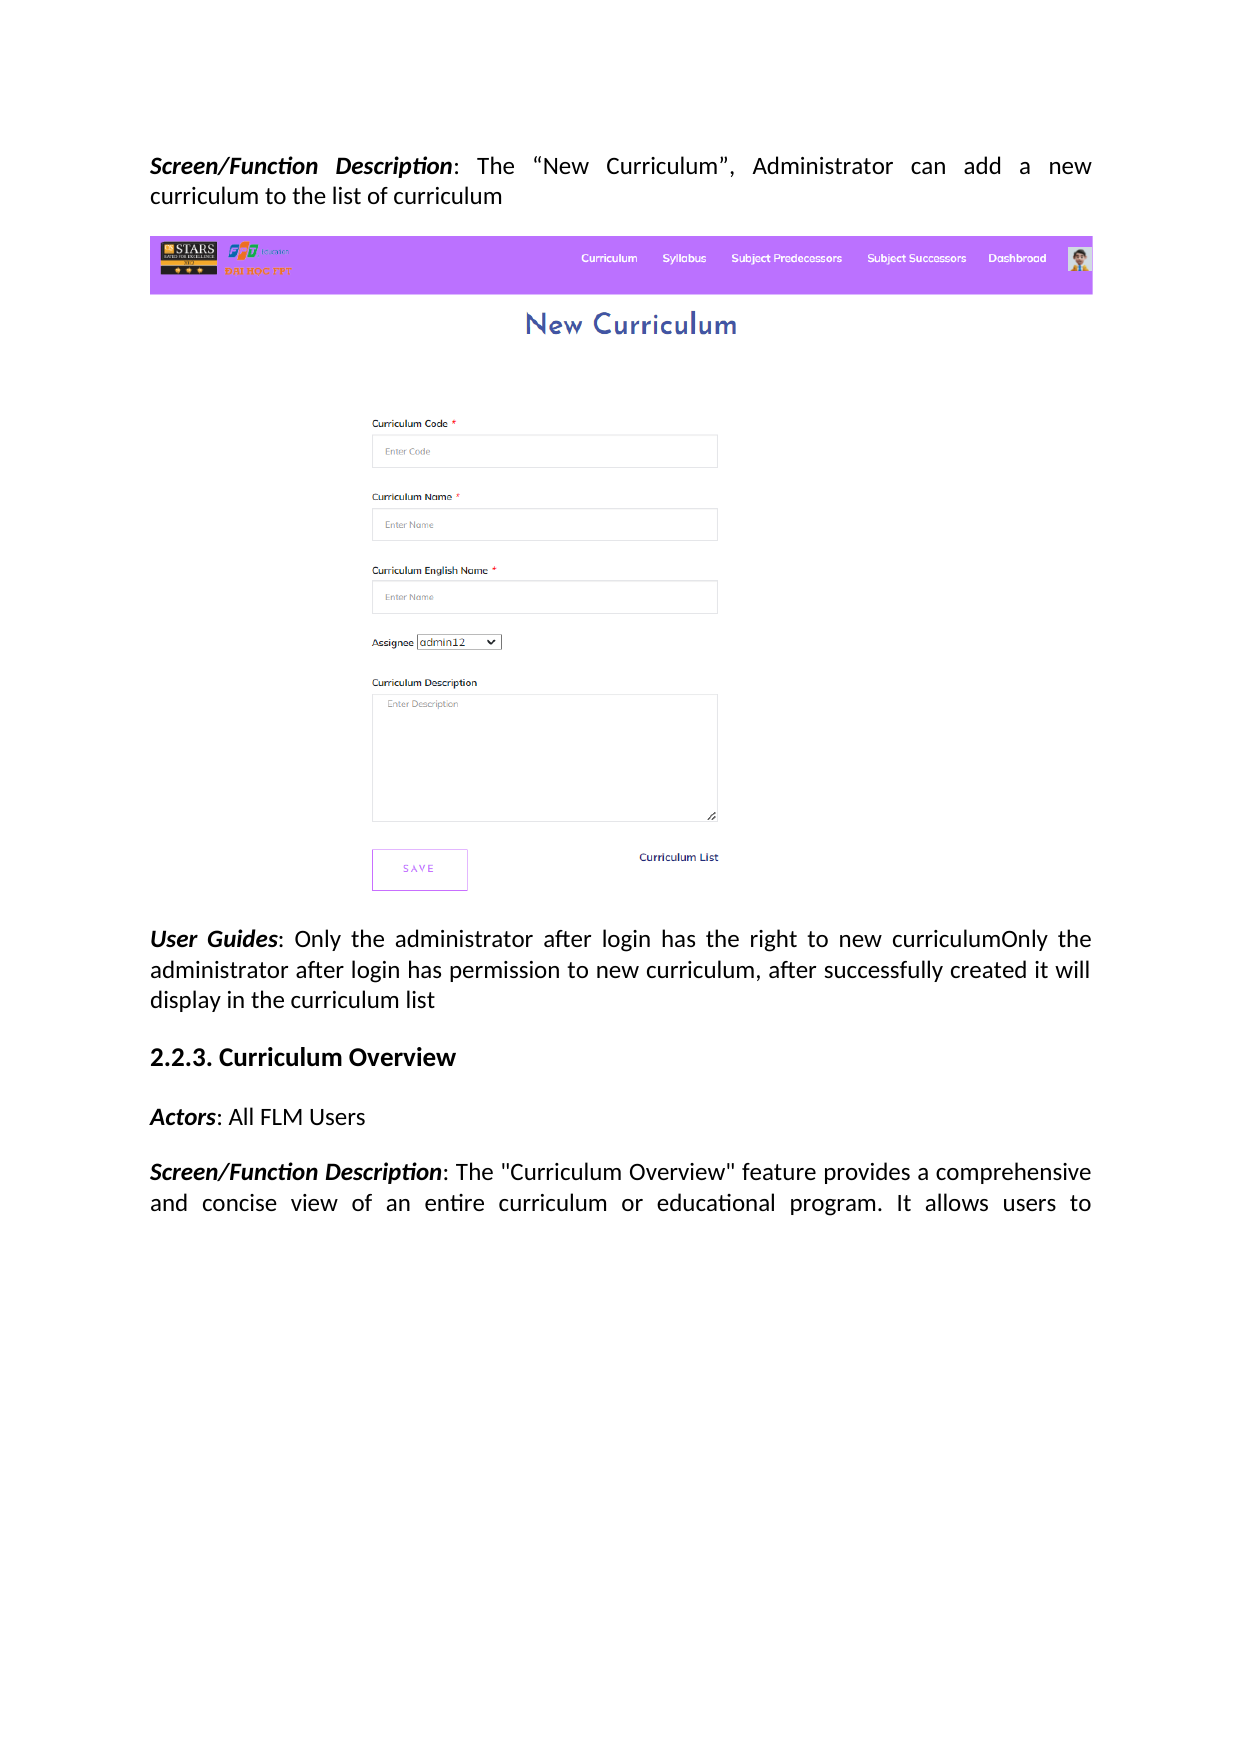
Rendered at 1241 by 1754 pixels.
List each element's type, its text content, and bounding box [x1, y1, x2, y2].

text Actors: All FLM Users [150, 1101, 1093, 1131]
picture [150, 236, 1093, 899]
text User Guides: Only the administrator after login has the right to new curriculumOnly the administrator after login has permission to new curriculum, after successfully created it will display in the curriculum list [150, 923, 1093, 1015]
text Screen/Function Description: The "Curriculum Overview" feature provides a comprehensive and concise view of an entire curriculum or educational program. It allows users to understand the structure, content, and learning outcomes of the curriculum at a glance. [150, 1156, 1093, 1217]
text 2.2.3. Curriculum Overview [150, 1040, 1093, 1073]
text Screen/Function Description: The “New Curriculum”, Administrator can add a new curriculum to the list of curriculum [150, 150, 1093, 211]
